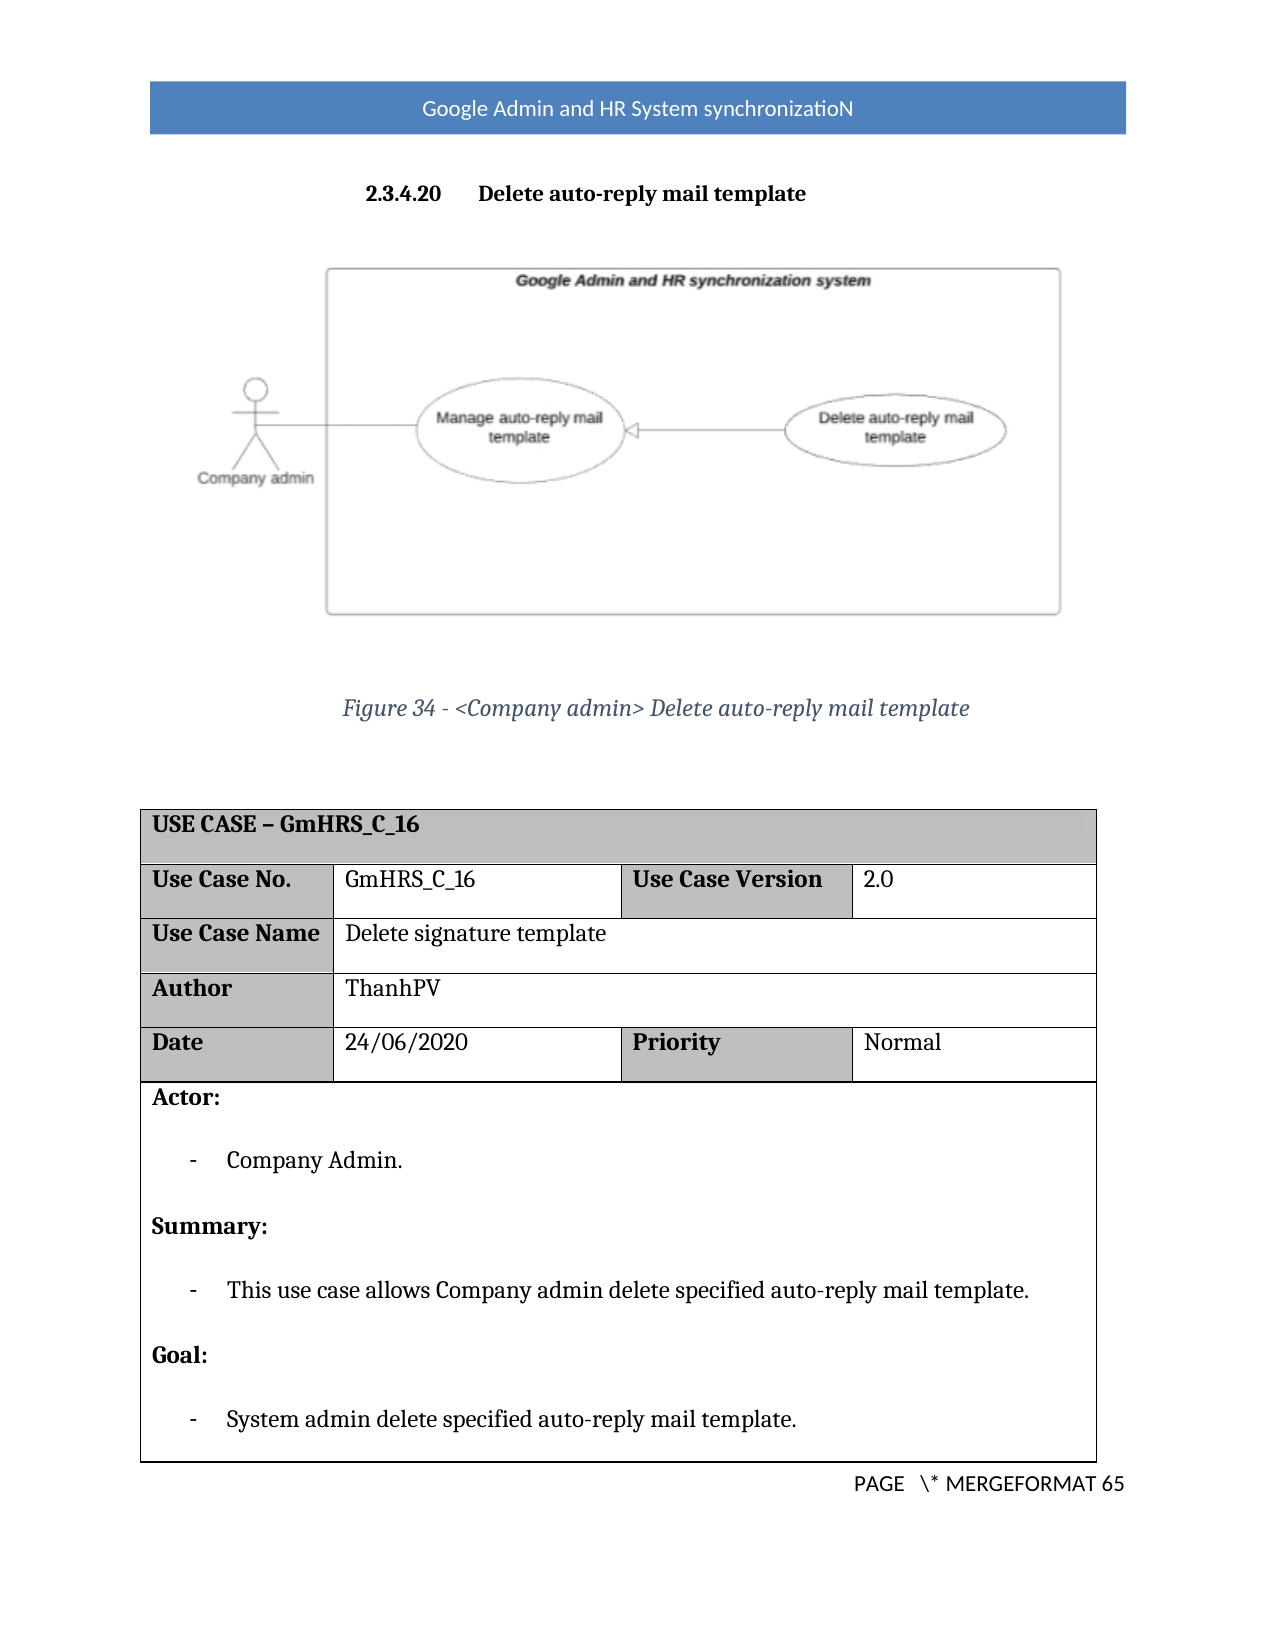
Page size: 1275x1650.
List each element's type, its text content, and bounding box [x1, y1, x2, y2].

table_cell 24/06/2020 [334, 1028, 621, 1081]
table_cell Use Case Name [141, 919, 333, 972]
table_cell Use Case Version [622, 865, 852, 918]
table_cell Delete signature template [334, 919, 1096, 972]
table_cell Priority [622, 1028, 852, 1081]
table_cell Use Case No. [141, 865, 333, 918]
table_header USE CASE – GmHRS_C_16 [141, 810, 1096, 863]
text Figure 34 - <Company admin> Delete auto-reply mail template [187, 694, 1125, 722]
table_cell Author [141, 974, 333, 1027]
table_cell 2.0 [853, 865, 1096, 918]
table_cell ThanhPV [334, 974, 1096, 1027]
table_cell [141, 1083, 1096, 1461]
table_cell Normal [853, 1028, 1096, 1081]
subtitle Delete auto-reply mail template [366, 181, 1125, 207]
picture [187, 240, 1129, 661]
table_cell Date [141, 1028, 333, 1081]
table_cell GmHRS_C_16 [334, 865, 621, 918]
